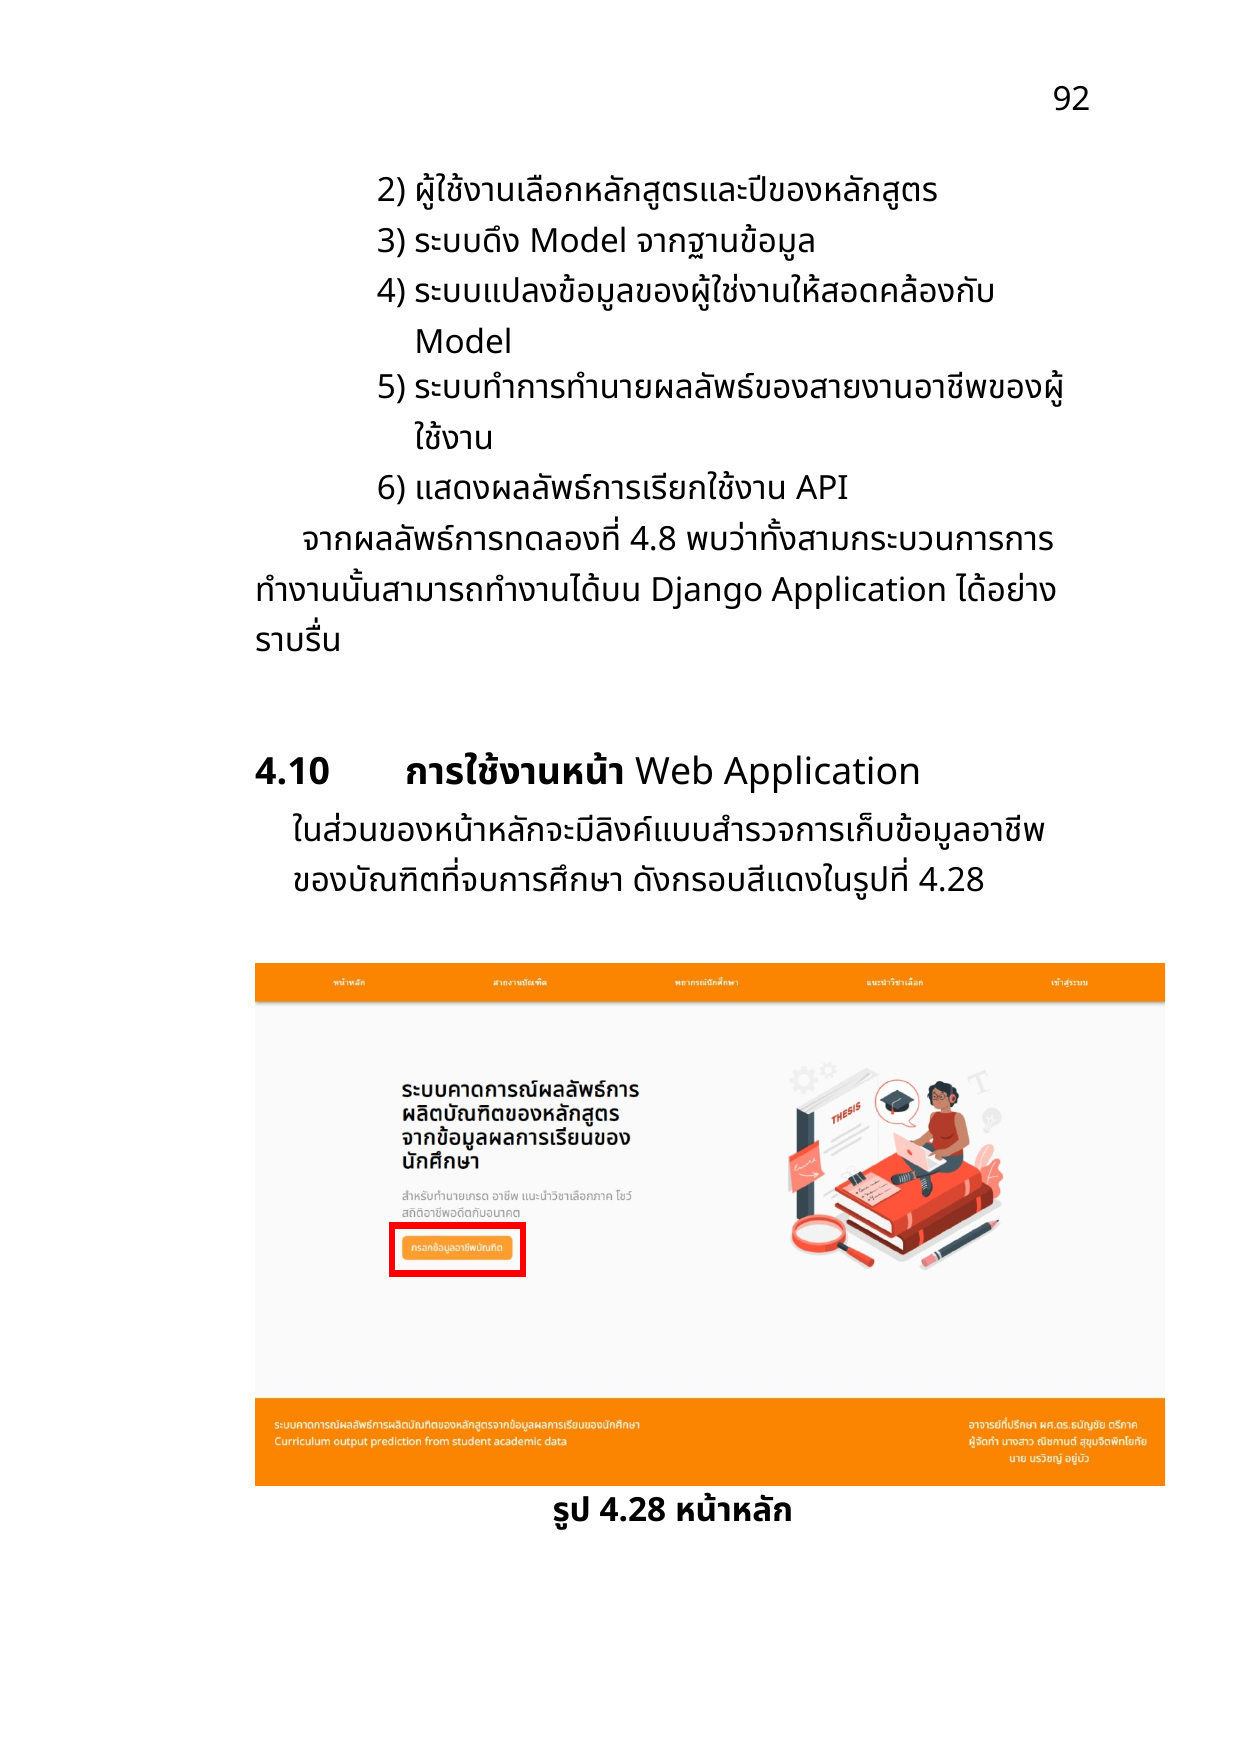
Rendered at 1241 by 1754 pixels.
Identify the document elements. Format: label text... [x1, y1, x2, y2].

picture [255, 963, 1166, 1486]
list ระบบทำการทำนายผลลัพธ์ของสายงานอาชีพของผู้ใช้งาน [377, 363, 1090, 464]
text รูป 4.28 หน้าหลัก [255, 1486, 1090, 1536]
text ในส่วนของหน้าหลักจะมีลิงค์แบบสำรวจการเก็บข้อมูลอาชีพของบัณฑิตที่จบการศึกษา ดังกรอบสีแดงในรูปที่ 4.28 [292, 806, 1090, 907]
list แสดงผลลัพธ์การเรียกใช้งาน API [377, 464, 1090, 515]
text จากผลลัพธ์การทดลองที่ 4.8 พบว่าทั้งสามกระบวนการการทำงานนั้นสามารถทำงานได้บน Django Application ได้อย่างราบรื่น [255, 515, 1090, 666]
list ผู้ใช้งานเลือกหลักสูตรและปีของหลักสูตร [377, 166, 1090, 216]
list ระบบแปลงข้อมูลของผู้ใช่งานให้สอดคล้องกับ Model [377, 267, 1090, 363]
list ระบบดึง Model จากฐานข้อมูล [377, 216, 1090, 267]
list การใช้งานหน้า Web Application [255, 744, 1090, 801]
